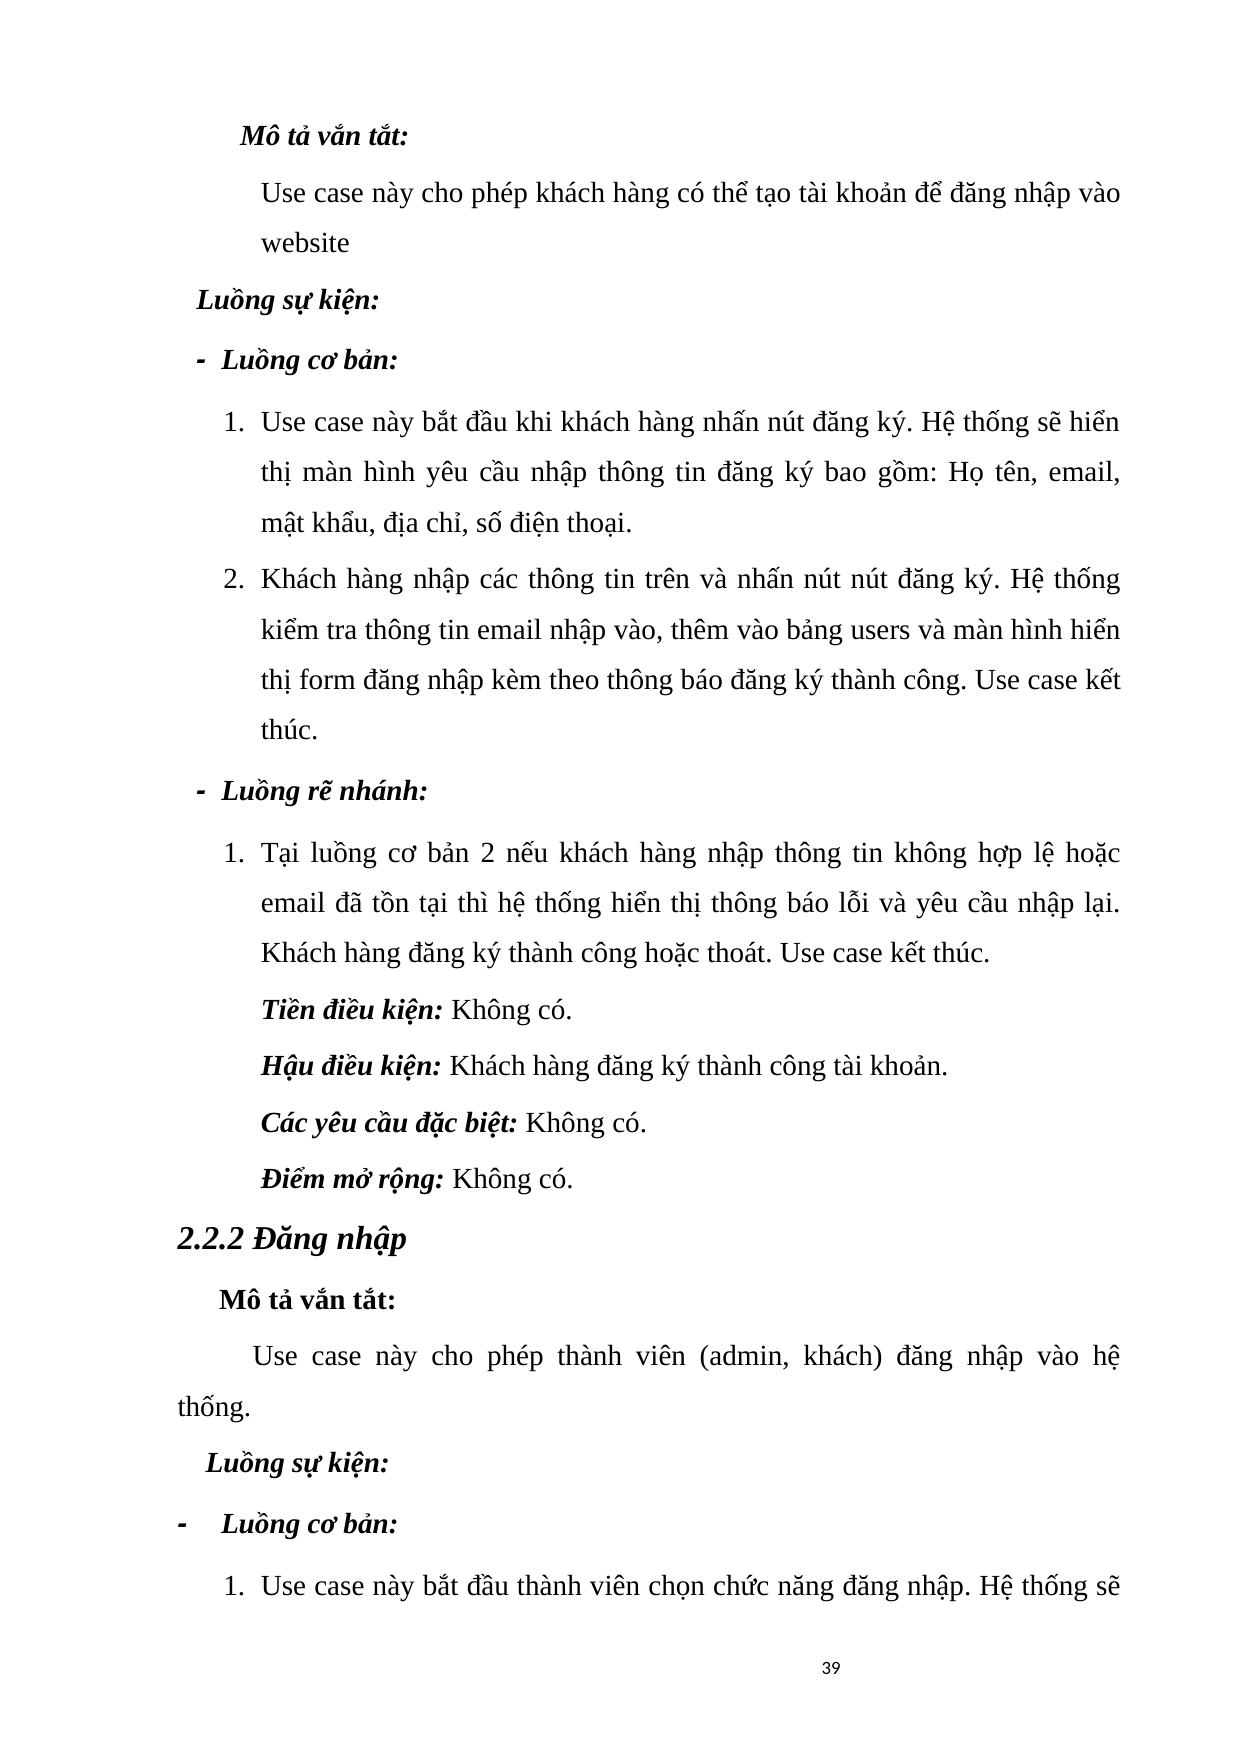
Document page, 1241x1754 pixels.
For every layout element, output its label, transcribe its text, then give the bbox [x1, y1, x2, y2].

text Điểm mở rộng: Không có. [261, 1162, 1122, 1195]
list Luồng rẽ nhánh: [196, 769, 1122, 809]
list Khách hàng nhập các thông tin trên và nhấn nút nút đăng ký. Hệ thống kiểm tra thông tin email nhập vào, thêm vào bảng users và màn hình hiển thị form đăng nhập kèm theo thông báo đăng ký thành công. Use case kết thúc. [223, 561, 1122, 746]
text Mô tả vắn tắt: [219, 1282, 1122, 1315]
list Tại luồng cơ bản 2 nếu khách hàng nhập thông tin không hợp lệ hoặc email đã tồn tại thì hệ thống hiển thị thông báo lỗi và yêu cầu nhập lại. Khách hàng đăng ký thành công hoặc thoát. Use case kết thúc. [223, 835, 1122, 969]
list Use case này bắt đầu khi khách hàng nhấn nút đăng ký. Hệ thống sẽ hiển thị màn hình yêu cầu nhập thông tin đăng ký bao gồm: Họ tên, email, mật khẩu, địa chỉ, số điện thoại. [223, 404, 1122, 538]
text Các yêu cầu đặc biệt: Không có. [261, 1105, 1122, 1138]
text Use case này cho phép khách hàng có thể tạo tài khoản để đăng nhập vào website [261, 175, 1122, 259]
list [223, 1568, 1122, 1601]
text Luồng sự kiện: [205, 1445, 1122, 1479]
text Use case này cho phép thành viên (admin, khách) đăng nhập vào hệ thống. [177, 1338, 1122, 1422]
text Hậu điều kiện: Khách hàng đăng ký thành công tài khoản. [261, 1048, 1122, 1082]
text 2.2.2 Đăng nhập [177, 1218, 1122, 1256]
text Mô tả vắn tắt: [240, 118, 1122, 152]
list Luồng cơ bản: [177, 1502, 1122, 1542]
text Tiền điều kiện: Không có. [261, 992, 1122, 1025]
text Luồng sự kiện: [196, 282, 1122, 316]
list Luồng cơ bản: [196, 338, 1122, 378]
